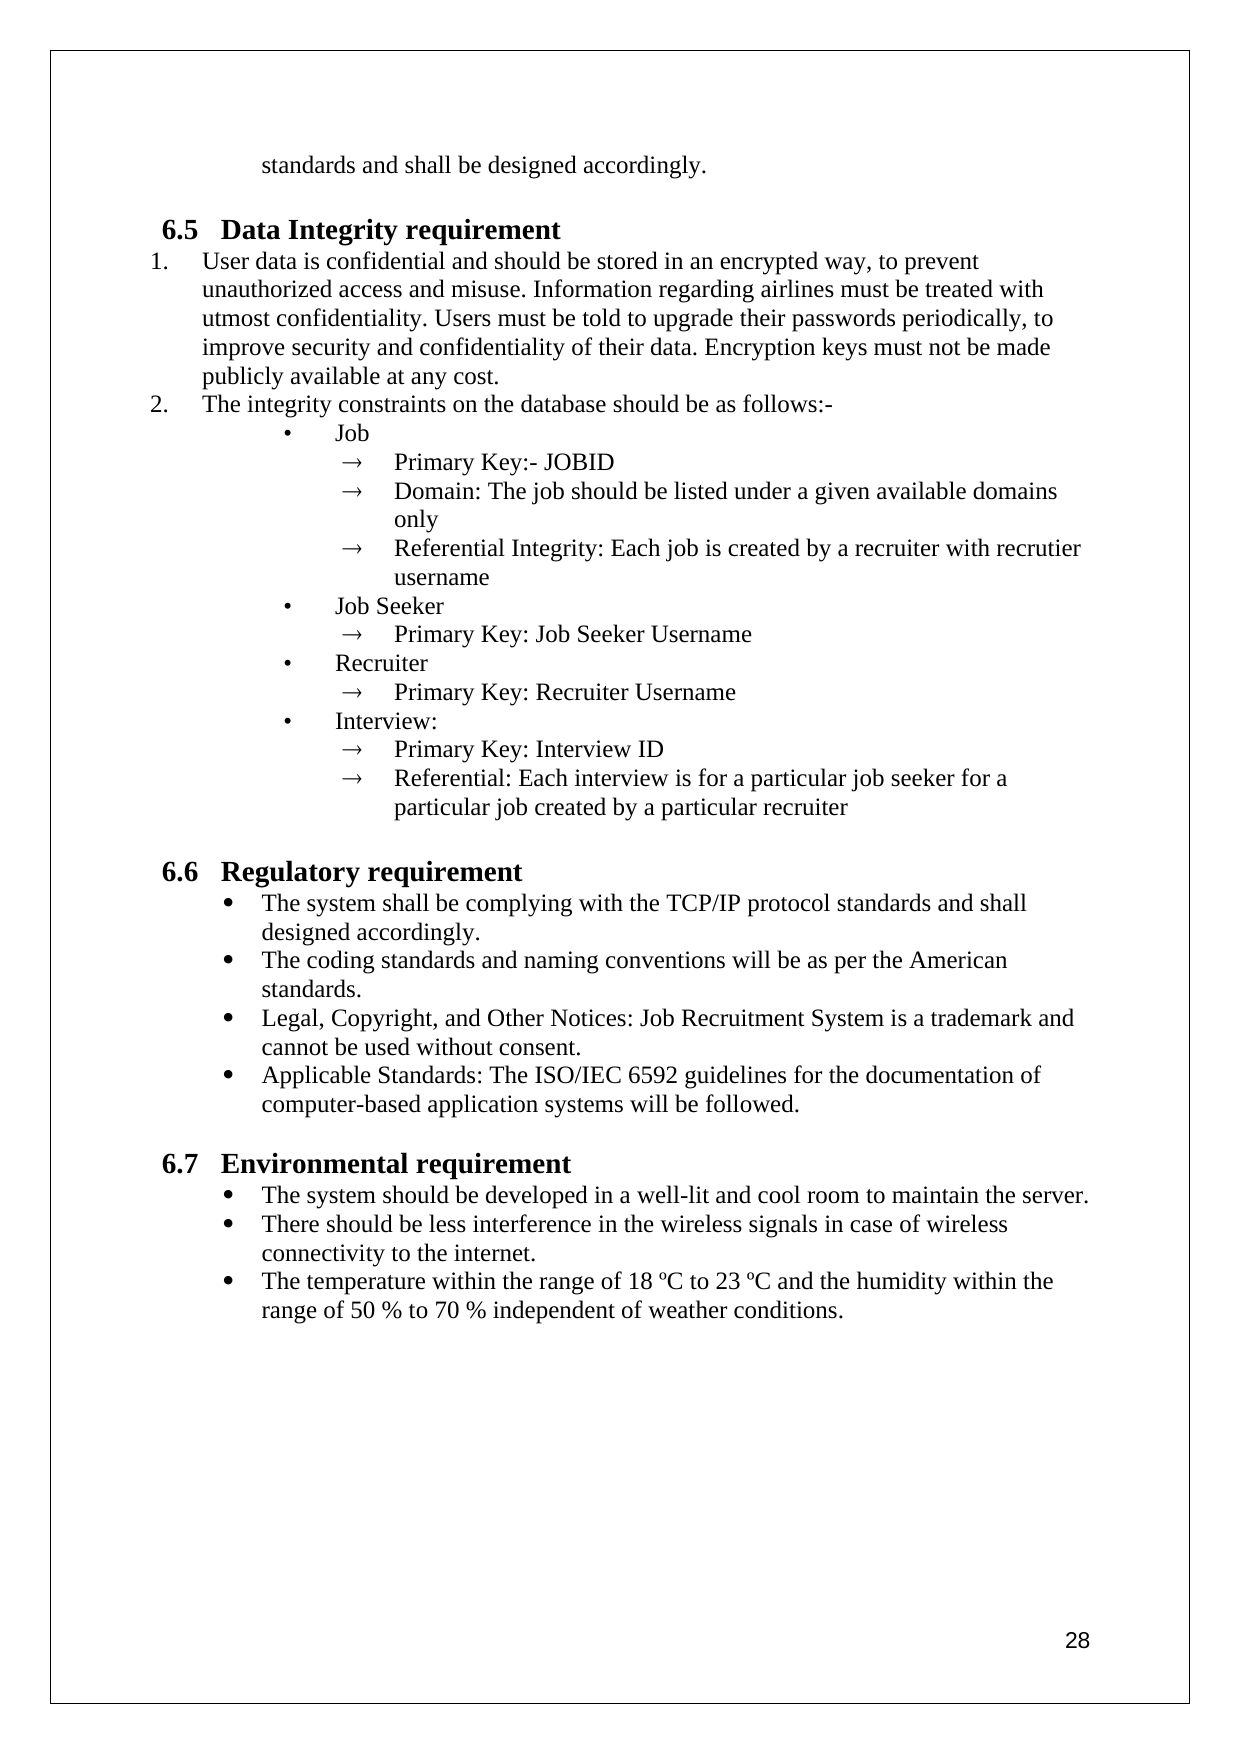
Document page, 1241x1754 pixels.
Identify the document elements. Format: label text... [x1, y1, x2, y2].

list Primary Key: Interview ID [342, 734, 1090, 763]
list Environmental requirement [162, 1147, 1090, 1180]
list The system shall be complying with the TCP/IP protocol standards and shall designed accordingly. [224, 888, 1090, 945]
list The coding standards and naming conventions will be as per the American standards. [224, 945, 1090, 1003]
list Referential: Each interview is for a particular job seeker for a particular job created by a particular recruiter [342, 763, 1090, 821]
list Job Seeker [283, 591, 1090, 619]
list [224, 150, 1090, 179]
list Primary Key:- JOBID [342, 447, 1090, 476]
list User data is confidential and should be stored in an encrypted way, to prevent unauthorized access and misuse. Information regarding airlines must be treated with utmost confidentiality. Users must be told to upgrade their passwords periodically, to improve security and confidentiality of their data. Encryption keys must not be made publicly available at any cost. [150, 246, 1090, 389]
list Primary Key: Job Seeker Username [342, 619, 1090, 648]
list Domain: The job should be listed under a given available domains only [342, 476, 1090, 533]
list Legal, Copyright, and Other Notices: Job Recruitment System is a trademark and cannot be used without consent. [224, 1003, 1090, 1060]
list Regulatory requirement [162, 854, 1090, 888]
list Applicable Standards: The ISO/IEC 6592 guidelines for the documentation of computer-based application systems will be followed. [224, 1060, 1090, 1118]
list Referential Integrity: Each job is created by a recruiter with recrutier username [342, 533, 1090, 591]
list The temperature within the range of 18 ºC to 23 ºC and the humidity within the range of 50 % to 70 % independent of weather conditions. [224, 1266, 1090, 1324]
list Data Integrity requirement [162, 212, 1090, 246]
list There should be less interference in the wireless signals in case of wireless connectivity to the internet. [224, 1209, 1090, 1266]
list Interview: [283, 706, 1090, 734]
list Job [283, 418, 1090, 447]
list Primary Key: Recruiter Username [342, 677, 1090, 706]
list The system should be developed in a well-lit and cool room to maintain the server. [224, 1180, 1090, 1209]
list The integrity constraints on the database should be as follows:- [150, 389, 1090, 418]
list Recruiter [283, 648, 1090, 677]
